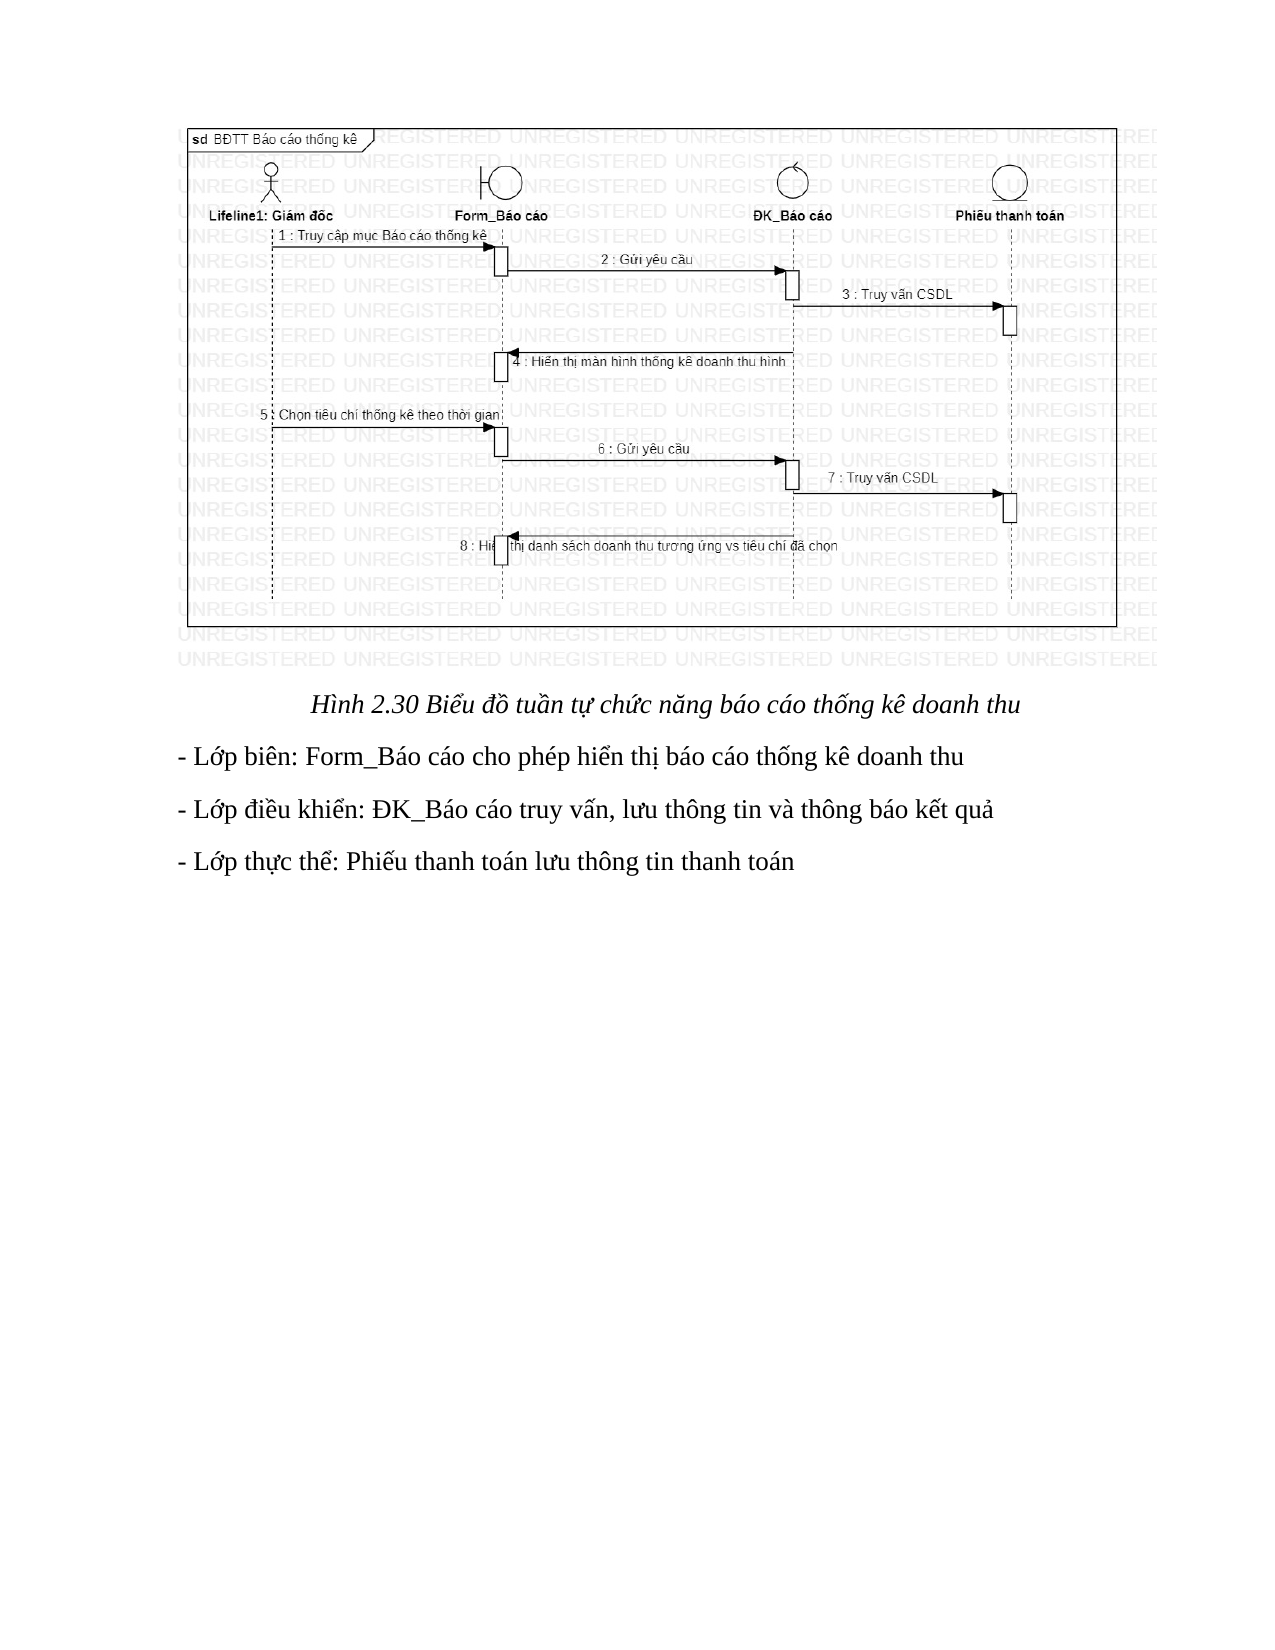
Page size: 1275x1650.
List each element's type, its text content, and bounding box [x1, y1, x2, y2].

text Hình 2.30 Biểu đồ tuần tự chức năng báo cáo thống kê doanh thu [177, 688, 1157, 719]
picture [177, 118, 1157, 667]
text - Lớp điều khiển: ĐK_Báo cáo truy vấn, lưu thông tin và thông báo kết quả [177, 793, 1157, 824]
text - Lớp thực thể: Phiếu thanh toán lưu thông tin thanh toán [177, 845, 1157, 876]
text - Lớp biên: Form_Báo cáo cho phép hiển thị báo cáo thống kê doanh thu [177, 740, 1157, 772]
